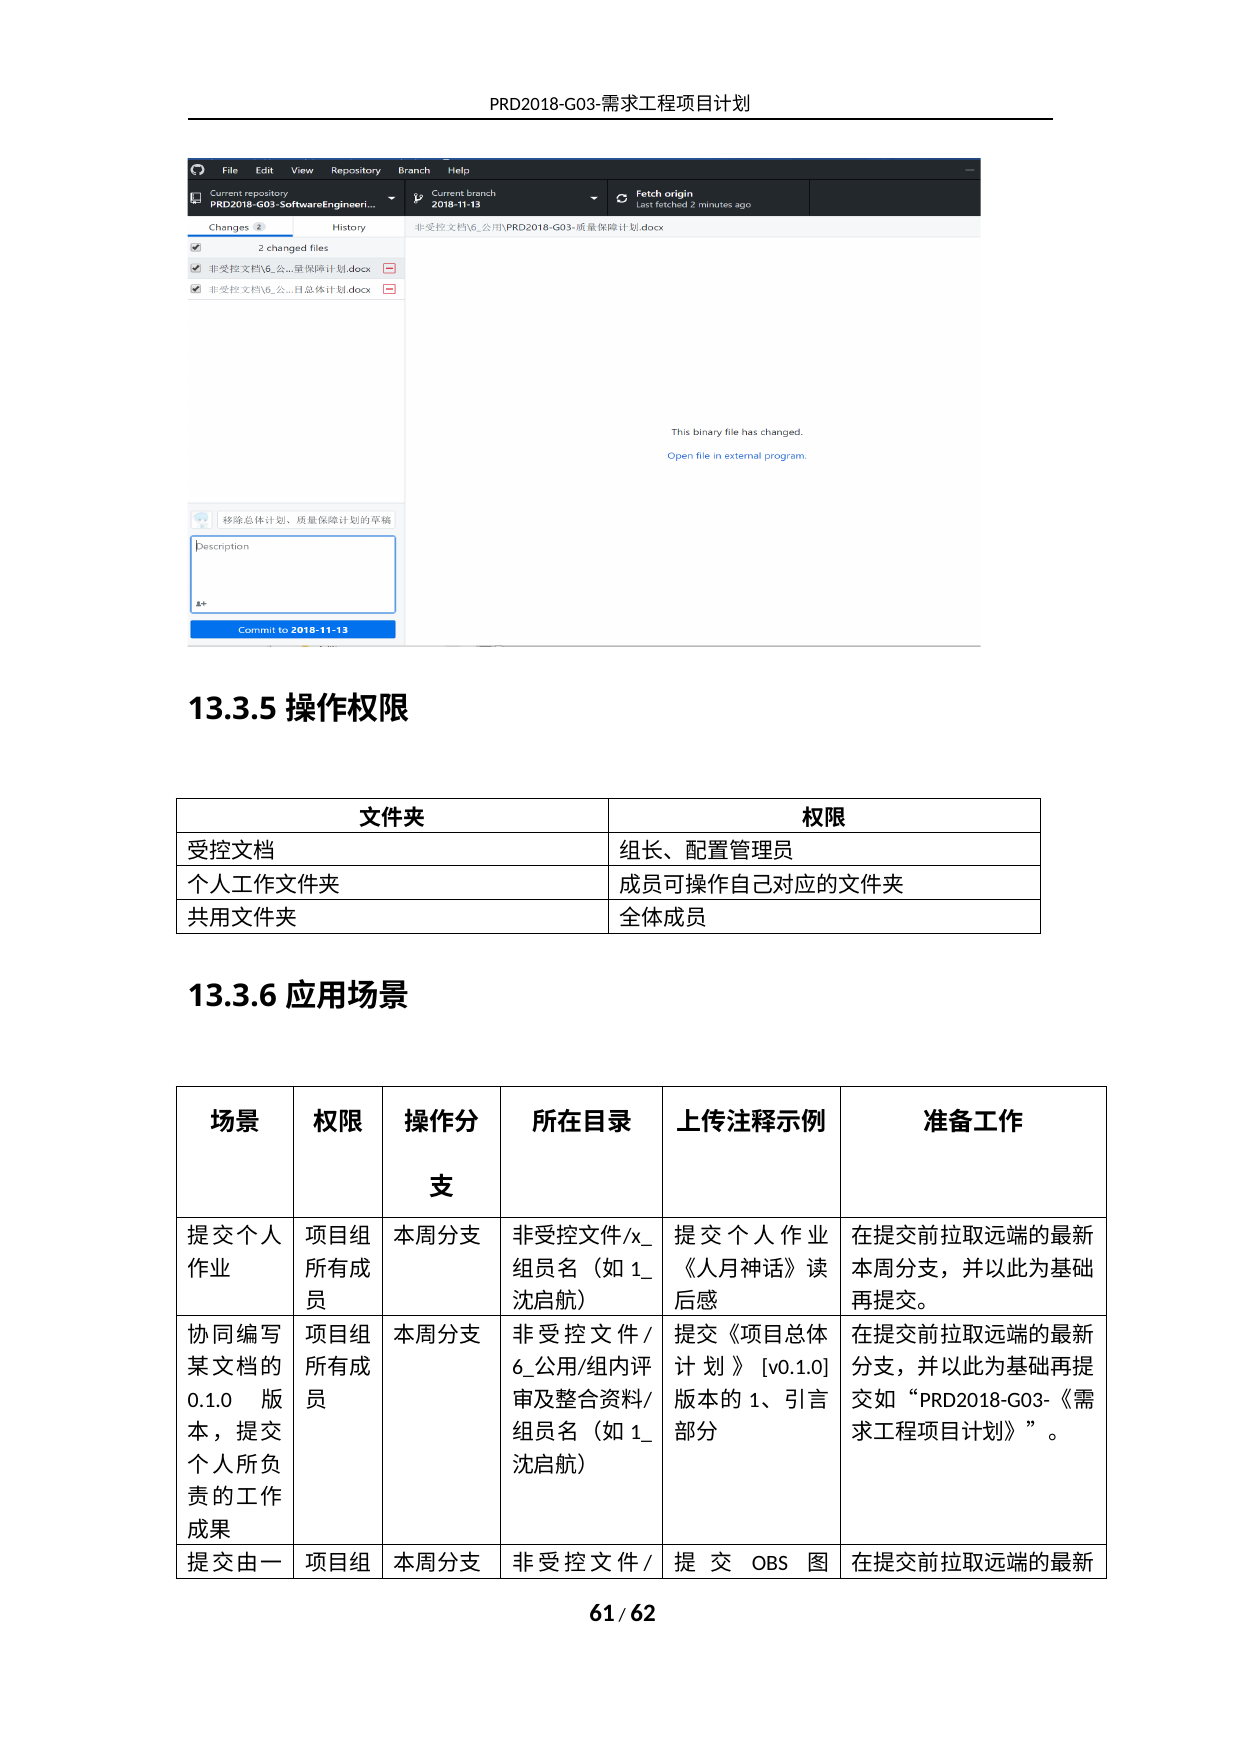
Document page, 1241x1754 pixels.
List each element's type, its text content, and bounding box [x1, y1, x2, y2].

table_cell 本周分支 [383, 1316, 500, 1544]
table_cell 受控文档 [177, 833, 608, 865]
table_header 上传注释示例 [663, 1087, 840, 1217]
table_cell 提交《项目总体计划》[v0.1.0]版本的1、引言部分 [663, 1316, 840, 1544]
table_cell 在提交前拉取远端的最新分支，并以此为基础再提交如“PRD2018-G03-《需求工程项目计划》”。 [841, 1316, 1106, 1544]
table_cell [501, 1545, 662, 1577]
table_cell 本周分支 [383, 1545, 500, 1577]
table_header 场景 [177, 1087, 293, 1217]
table_cell 项目组所有成员 [294, 1218, 382, 1315]
table_cell 提交OBS图[v0.1.0] [663, 1545, 840, 1577]
subtitle 13.3.6 应用场景 [187, 961, 1053, 1026]
subtitle 13.3.5 操作权限 [187, 673, 1053, 738]
table_cell 成员可操作自己对应的文件夹 [609, 866, 1040, 899]
picture [187, 158, 981, 647]
table_cell 共用文件夹 [177, 900, 608, 932]
table_cell 协同编写某文档的0.1.0版本，提交个人所负责的工作成果 [177, 1316, 293, 1544]
table_cell 提交个人作业 [177, 1218, 293, 1315]
table_header 权限 [609, 799, 1040, 832]
table_cell 非受控文件/x_组员名（如1_沈启航） [501, 1218, 662, 1315]
table_cell 个人工作文件夹 [177, 866, 608, 899]
table_cell 项目组所有成员 [294, 1316, 382, 1544]
table_cell 全体成员 [609, 900, 1040, 932]
table_header 文件夹 [177, 799, 608, 832]
table_header 权限 [294, 1087, 382, 1217]
table_cell 提交个人作业《人月神话》读后感 [663, 1218, 840, 1315]
table_header 操作分支 [383, 1087, 500, 1217]
table_cell 在提交前拉取远端的最新本周分支，并以此为基础再提交。 [841, 1218, 1106, 1315]
table_header 准备工作 [841, 1087, 1106, 1217]
table_cell 提交由一个人负责的文件 [177, 1545, 293, 1577]
table_cell 非受控文件/6_公用/组内评审及整合资料/组员名（如1_沈启航） [501, 1316, 662, 1544]
table_cell 本周分支 [383, 1218, 500, 1315]
table_cell 项目组所有成员 [294, 1545, 382, 1577]
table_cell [841, 1545, 1106, 1577]
table_header 所在目录 [501, 1087, 662, 1217]
table_cell 组长、配置管理员 [609, 833, 1040, 865]
